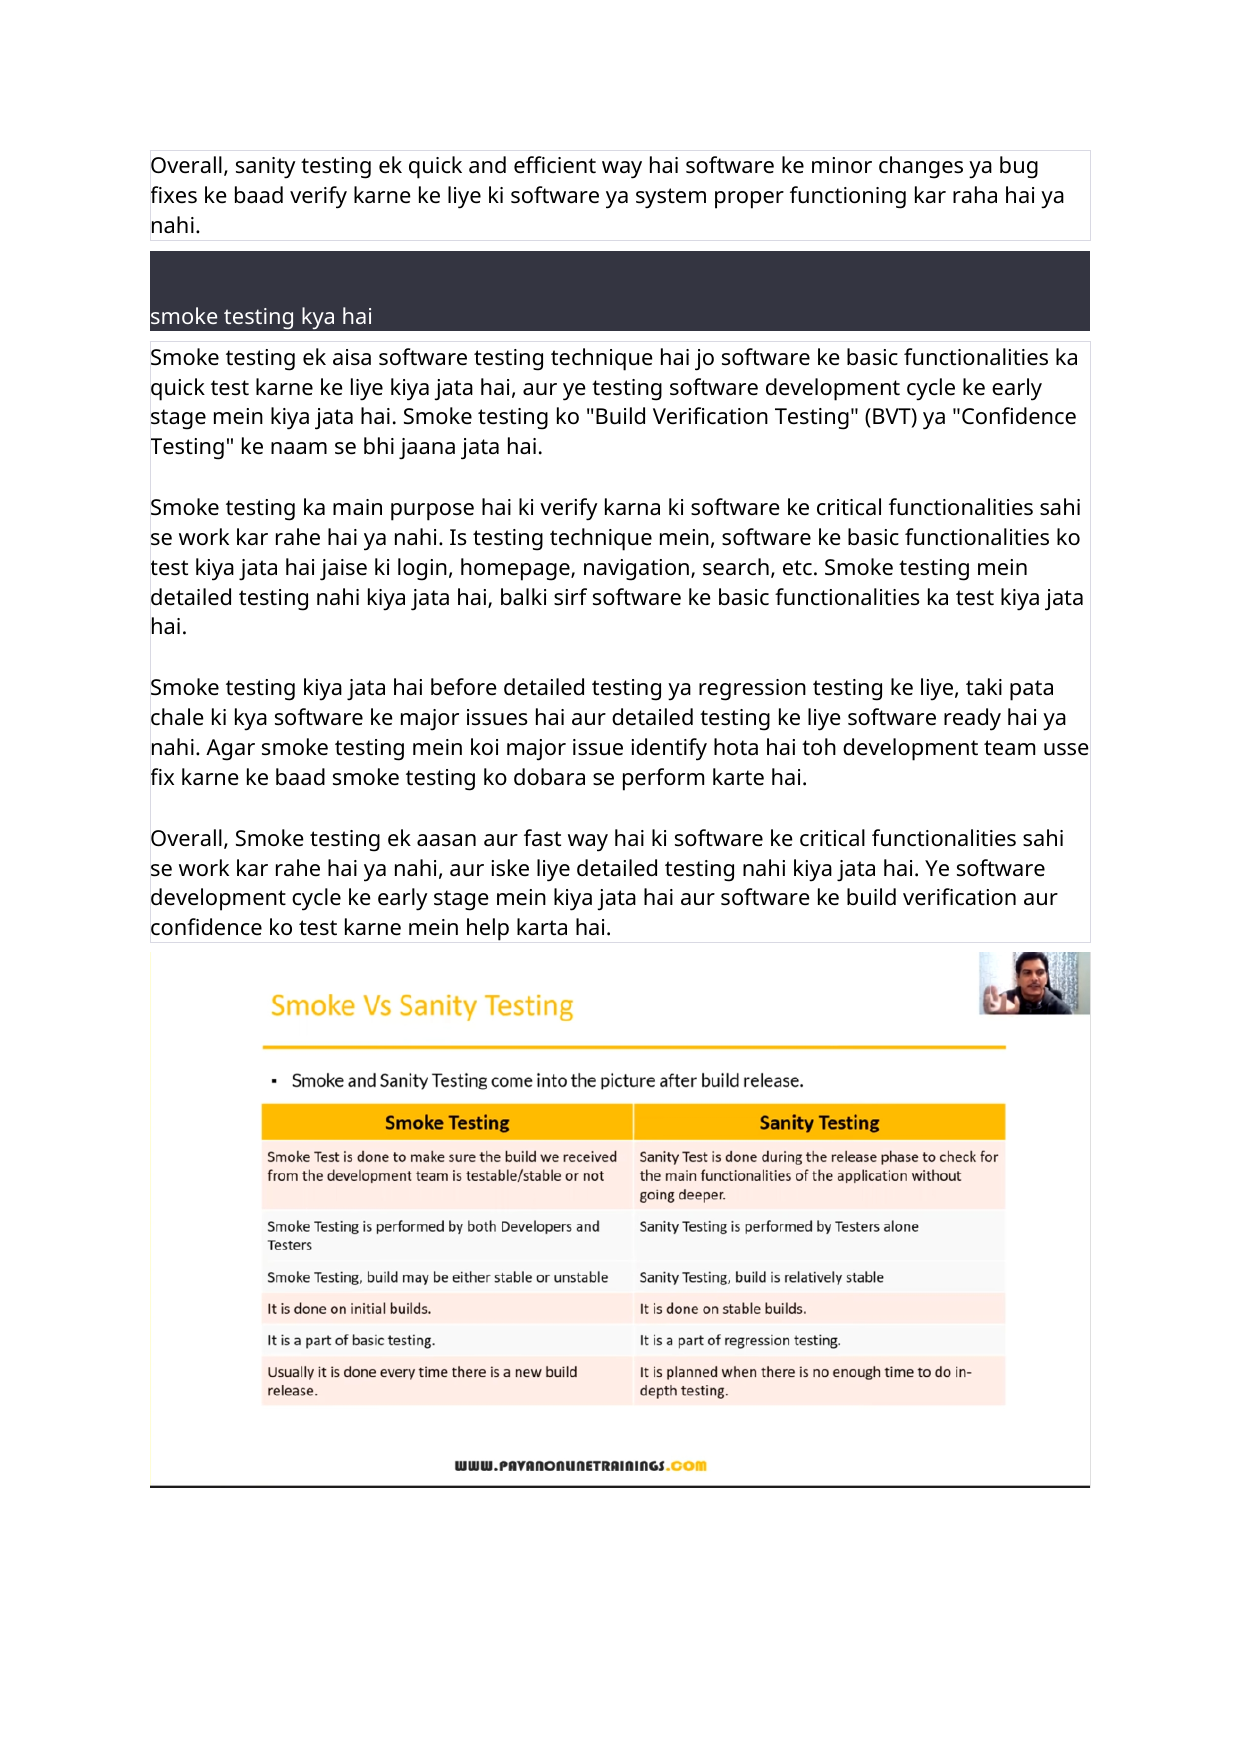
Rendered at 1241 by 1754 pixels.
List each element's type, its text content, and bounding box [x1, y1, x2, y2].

text Smoke testing kiya jata hai before detailed testing ya regression testing ke liye, taki pata chale ki kya software ke major issues hai aur detailed testing ke liye software ready hai ya nahi. Agar smoke testing mein koi major issue identify hota hai toh development team usse fix karne ke baad smoke testing ko dobara se perform karte hai. [151, 672, 1090, 791]
text Smoke testing ka main purpose hai ki verify karna ki software ke critical functionalities sahi se work kar rahe hai ya nahi. Is testing technique mein, software ke basic functionalities ko test kiya jata hai jaise ki login, homepage, navigation, search, etc. Smoke testing mein detailed testing nahi kiya jata hai, balki sirf software ke basic functionalities ka test kiya jata hai. [151, 492, 1090, 641]
picture [150, 952, 1091, 1488]
text Overall, sanity testing ek quick and efficient way hai software ke minor changes ya bug fixes ke baad verify karne ke liye ki software ya system proper functioning kar raha hai ya nahi. [151, 151, 1090, 240]
text smoke testing kya hai [150, 301, 1090, 331]
text Overall, Smoke testing ek aasan aur fast way hai ki software ke critical functionalities sahi se work kar rahe hai ya nahi, aur iske liye detailed testing nahi kiya jata hai. Ye software development cycle ke early stage mein kiya jata hai aur software ke build verification aur confidence ko test karne mein help karta hai. [151, 822, 1090, 942]
text Smoke testing ek aisa software testing technique hai jo software ke basic functionalities ka quick test karne ke liye kiya jata hai, aur ye testing software development cycle ke early stage mein kiya jata hai. Smoke testing ko "Build Verification Testing" (BVT) ya "Confidence Testing" ke naam se bhi jaana jata hai. [151, 342, 1090, 461]
